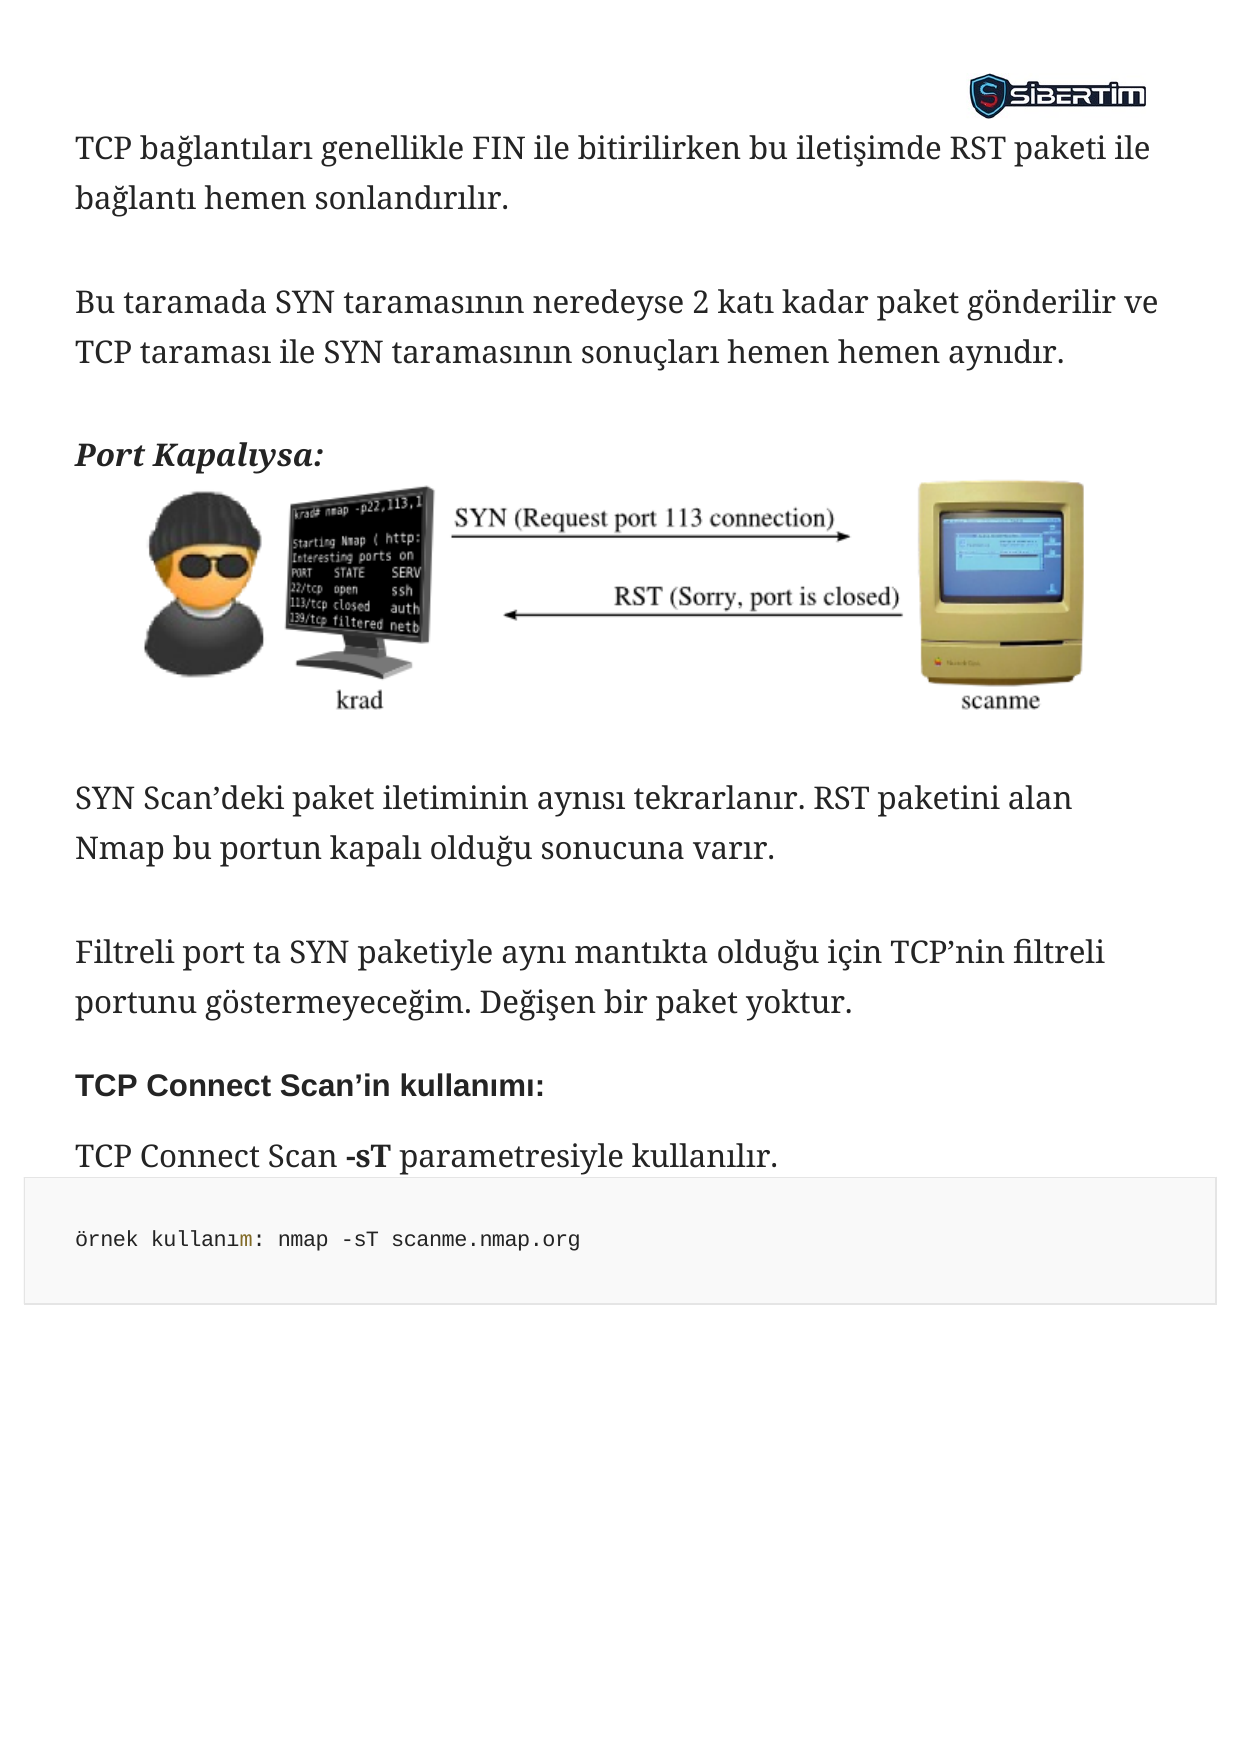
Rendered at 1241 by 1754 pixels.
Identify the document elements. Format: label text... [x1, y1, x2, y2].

text SYN Scan’deki paket iletiminin aynısı tekrarlanır. RST paketini alan Nmap bu portun kapalı olduğu sonucuna varır. [75, 769, 1165, 869]
text TCP bağlantıları genellikle FIN ile bitirilirken bu iletişimde RST paketi ile bağlantı hemen sonlandırılır. [75, 119, 1165, 219]
picture [966, 73, 1147, 119]
text Port Kapalıysa: [75, 426, 1165, 475]
text Filtreli port ta SYN paketiyle aynı mantıkta olduğu için TCP’nin filtreli portunu göstermeyeceğim. Değişen bir paket yoktur. [75, 922, 1165, 1022]
text Bu taramada SYN taramasının neredeyse 2 katı kadar paket gönderilir ve TCP taraması ile SYN taramasının sonuçları hemen hemen aynıdır. [75, 272, 1165, 372]
text TCP Connect Scan’in kullanımı: [75, 1066, 1165, 1103]
text örnek kullanım: nmap -sT scanme.nmap.org [25, 1178, 1215, 1303]
text TCP Connect Scan -sT parametresiyle kullanılır. [75, 1127, 1165, 1177]
picture [75, 475, 1169, 716]
